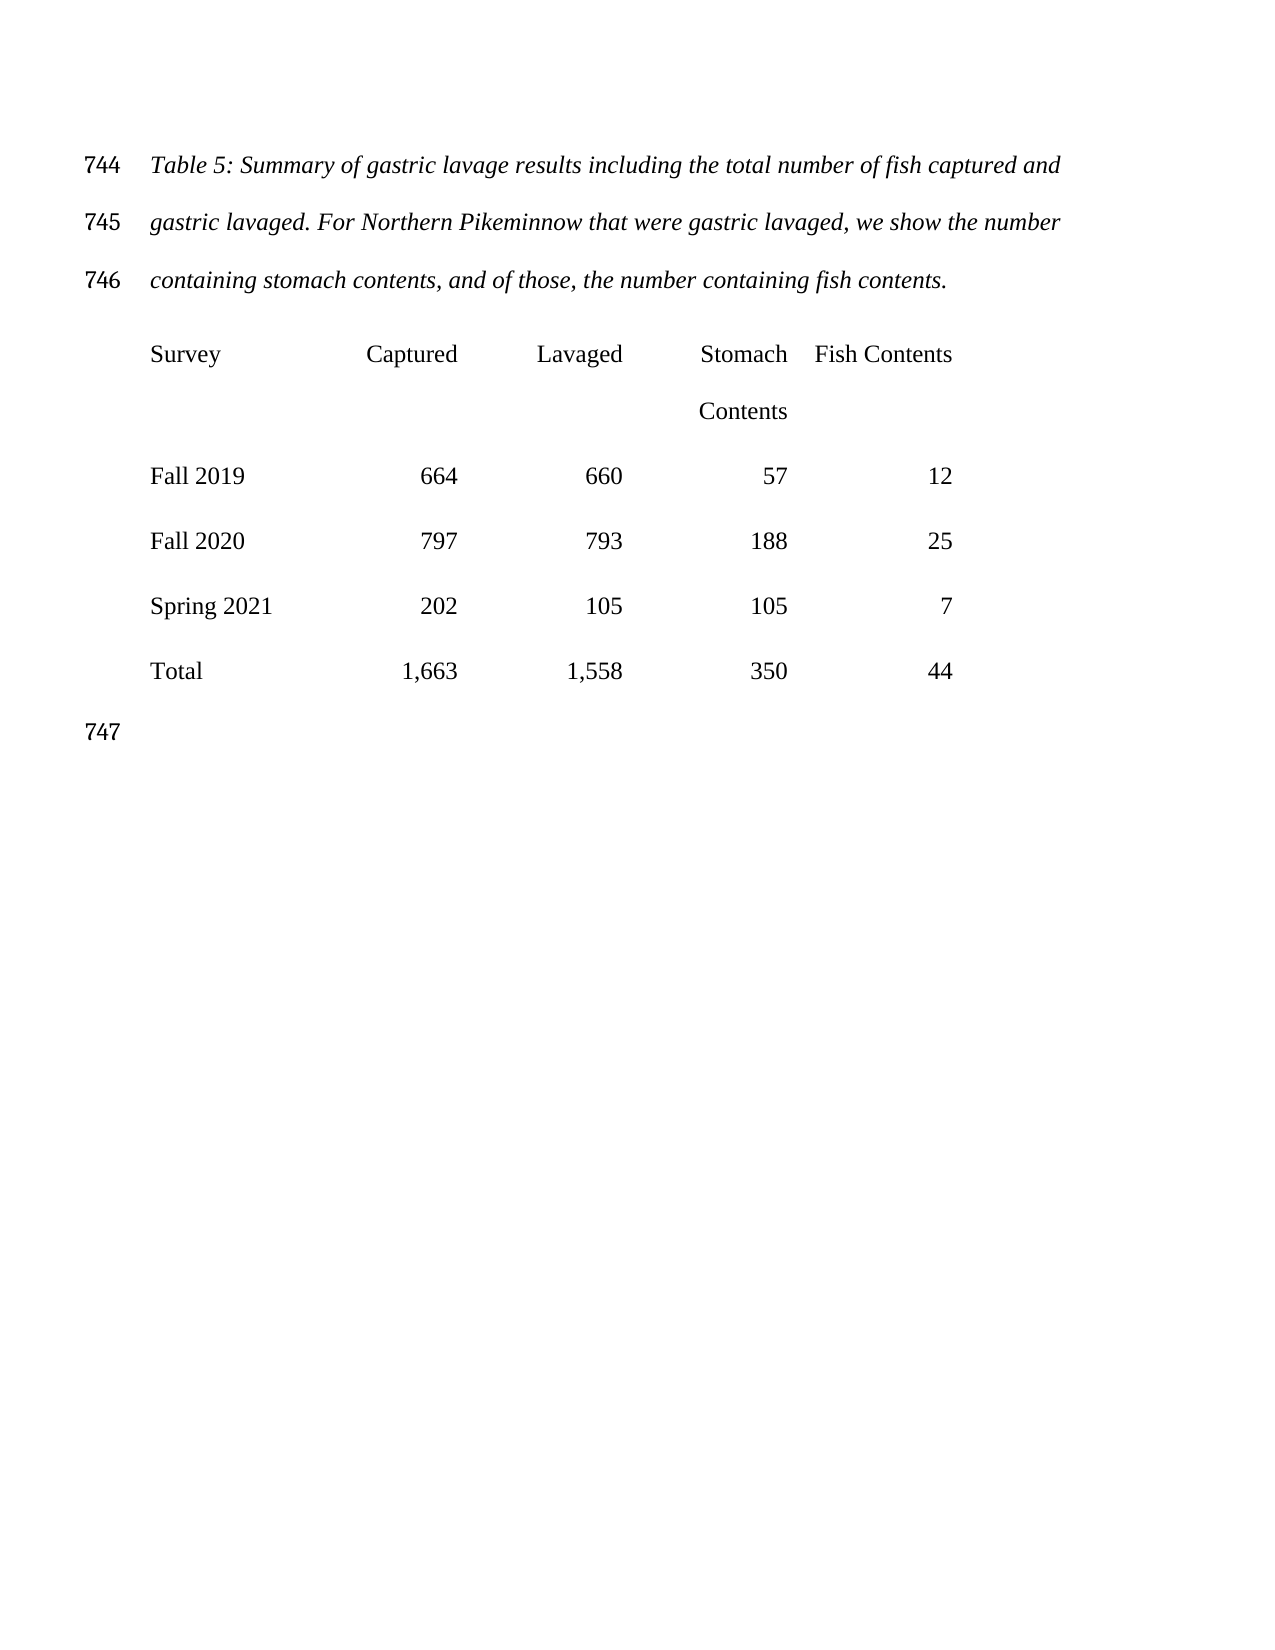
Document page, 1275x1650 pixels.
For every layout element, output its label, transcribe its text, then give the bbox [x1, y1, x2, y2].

text Table 5: Summary of gastric lavage results including the total number of fish captured and gastric lavaged. For Northern Pikeminnow that were gastric lavaged, we show the number containing stomach contents, and of those, the number containing fish contents. [150, 150, 1125, 294]
table_cell 1,663 [304, 652, 469, 717]
table_cell 797 [304, 522, 469, 587]
table_cell 12 [799, 458, 964, 522]
table_cell 1,558 [469, 652, 634, 717]
table_cell 202 [304, 587, 469, 652]
table_cell 664 [304, 458, 469, 522]
table_cell 105 [469, 587, 634, 652]
table_cell 25 [799, 522, 964, 587]
table_cell 7 [799, 587, 964, 652]
table_header Stomach Contents [634, 335, 799, 457]
table_cell 350 [634, 652, 799, 717]
table_cell Fall 2019 [139, 458, 304, 522]
table_cell 660 [469, 458, 634, 522]
table_cell 793 [469, 522, 634, 587]
table_cell Fall 2020 [139, 522, 304, 587]
table_cell Total [139, 652, 304, 717]
table_cell 105 [634, 587, 799, 652]
table_header Captured [304, 335, 469, 457]
table_header Lavaged [469, 335, 634, 457]
table_cell 188 [634, 522, 799, 587]
table_header Fish Contents [799, 335, 964, 457]
table_header Survey [139, 335, 304, 457]
table_cell Spring 2021 [139, 587, 304, 652]
table_cell 57 [634, 458, 799, 522]
table_cell 44 [799, 652, 964, 717]
